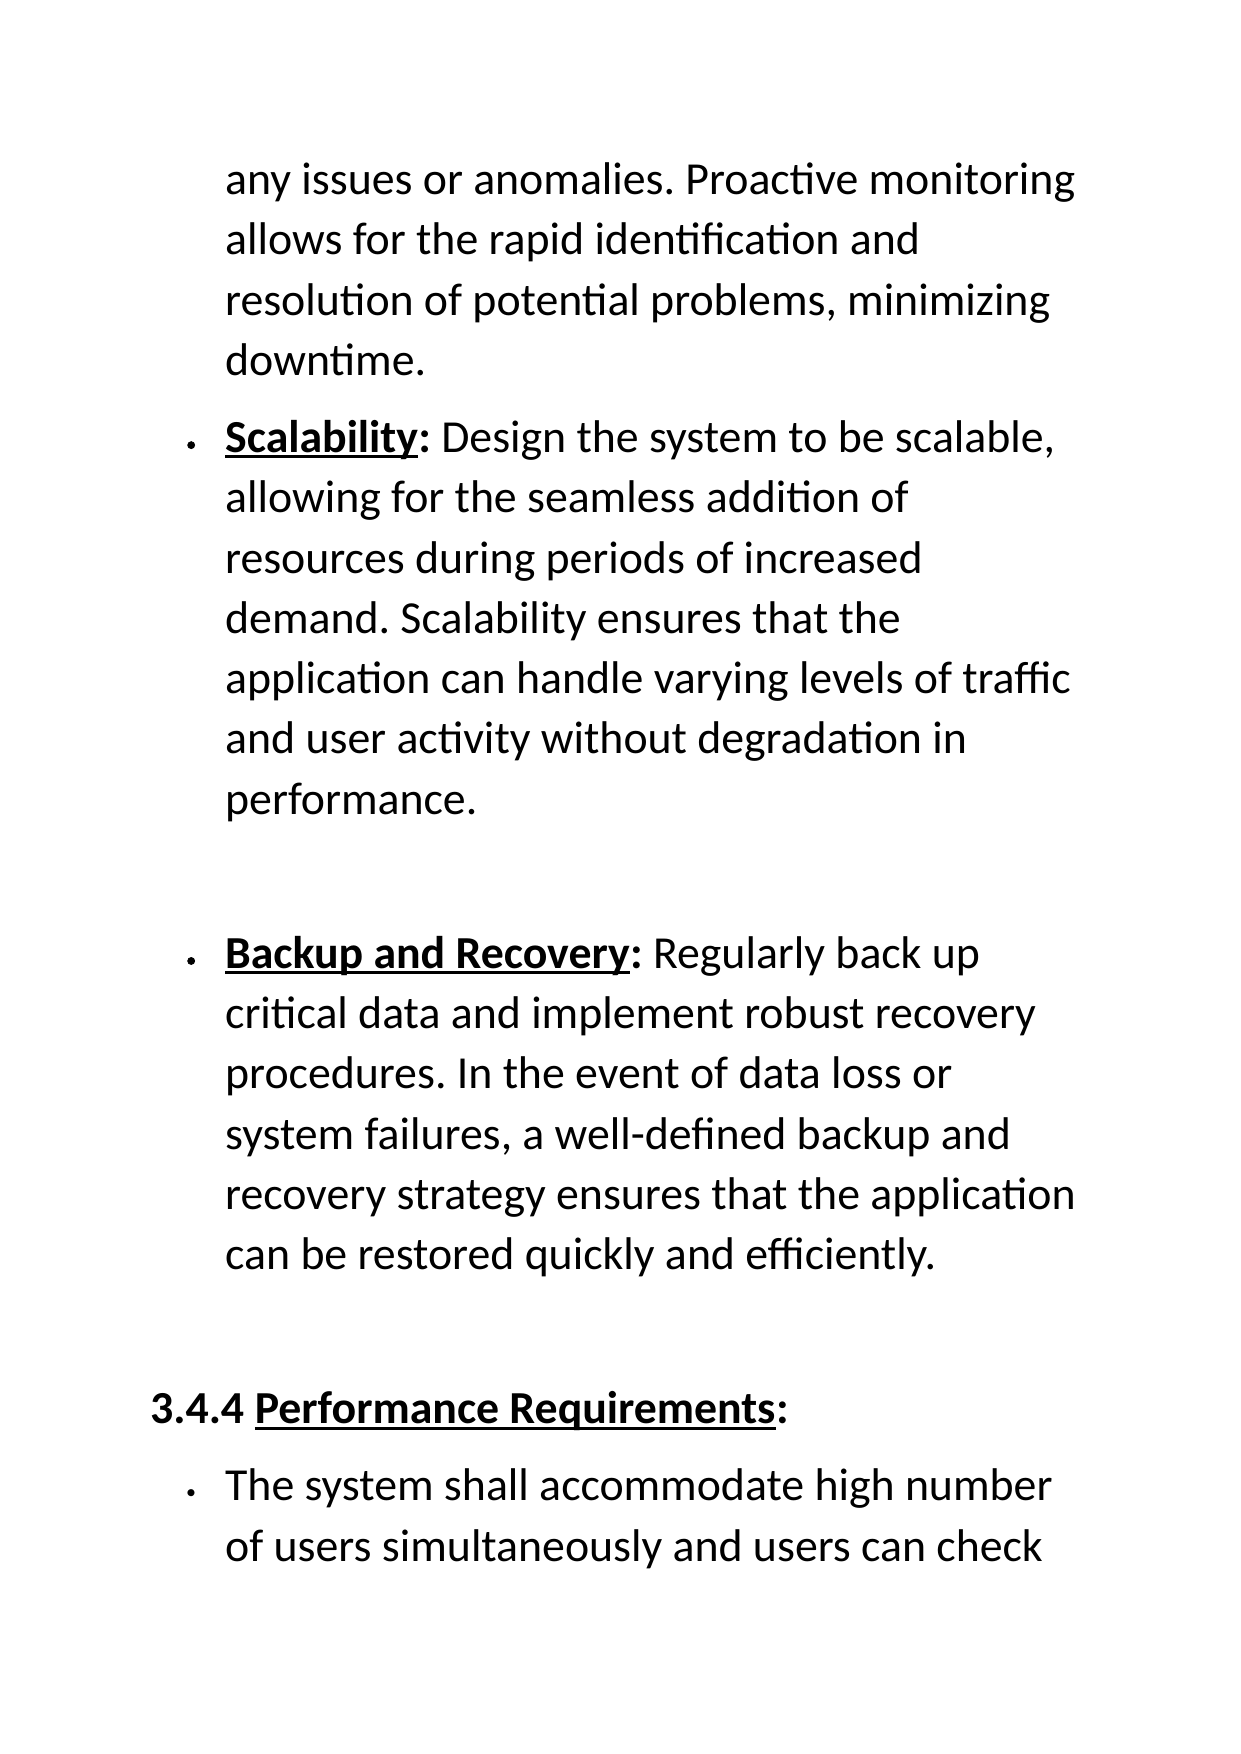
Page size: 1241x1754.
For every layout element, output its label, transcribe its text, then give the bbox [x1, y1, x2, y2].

list Backup and Recovery: Regularly back up critical data and implement robust recovery procedures. In the event of data loss or system failures, a well-defined backup and recovery strategy ensures that the application can be restored quickly and efficiently. [187, 924, 1090, 1281]
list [187, 150, 1090, 387]
text 3.4.4 Performance Requirements: [150, 1379, 1090, 1435]
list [187, 1456, 1090, 1572]
list Scalability: Design the system to be scalable, allowing for the seamless addition of resources during periods of increased demand. Scalability ensures that the application can handle varying levels of traffic and user activity without degradation in performance. [187, 408, 1090, 826]
